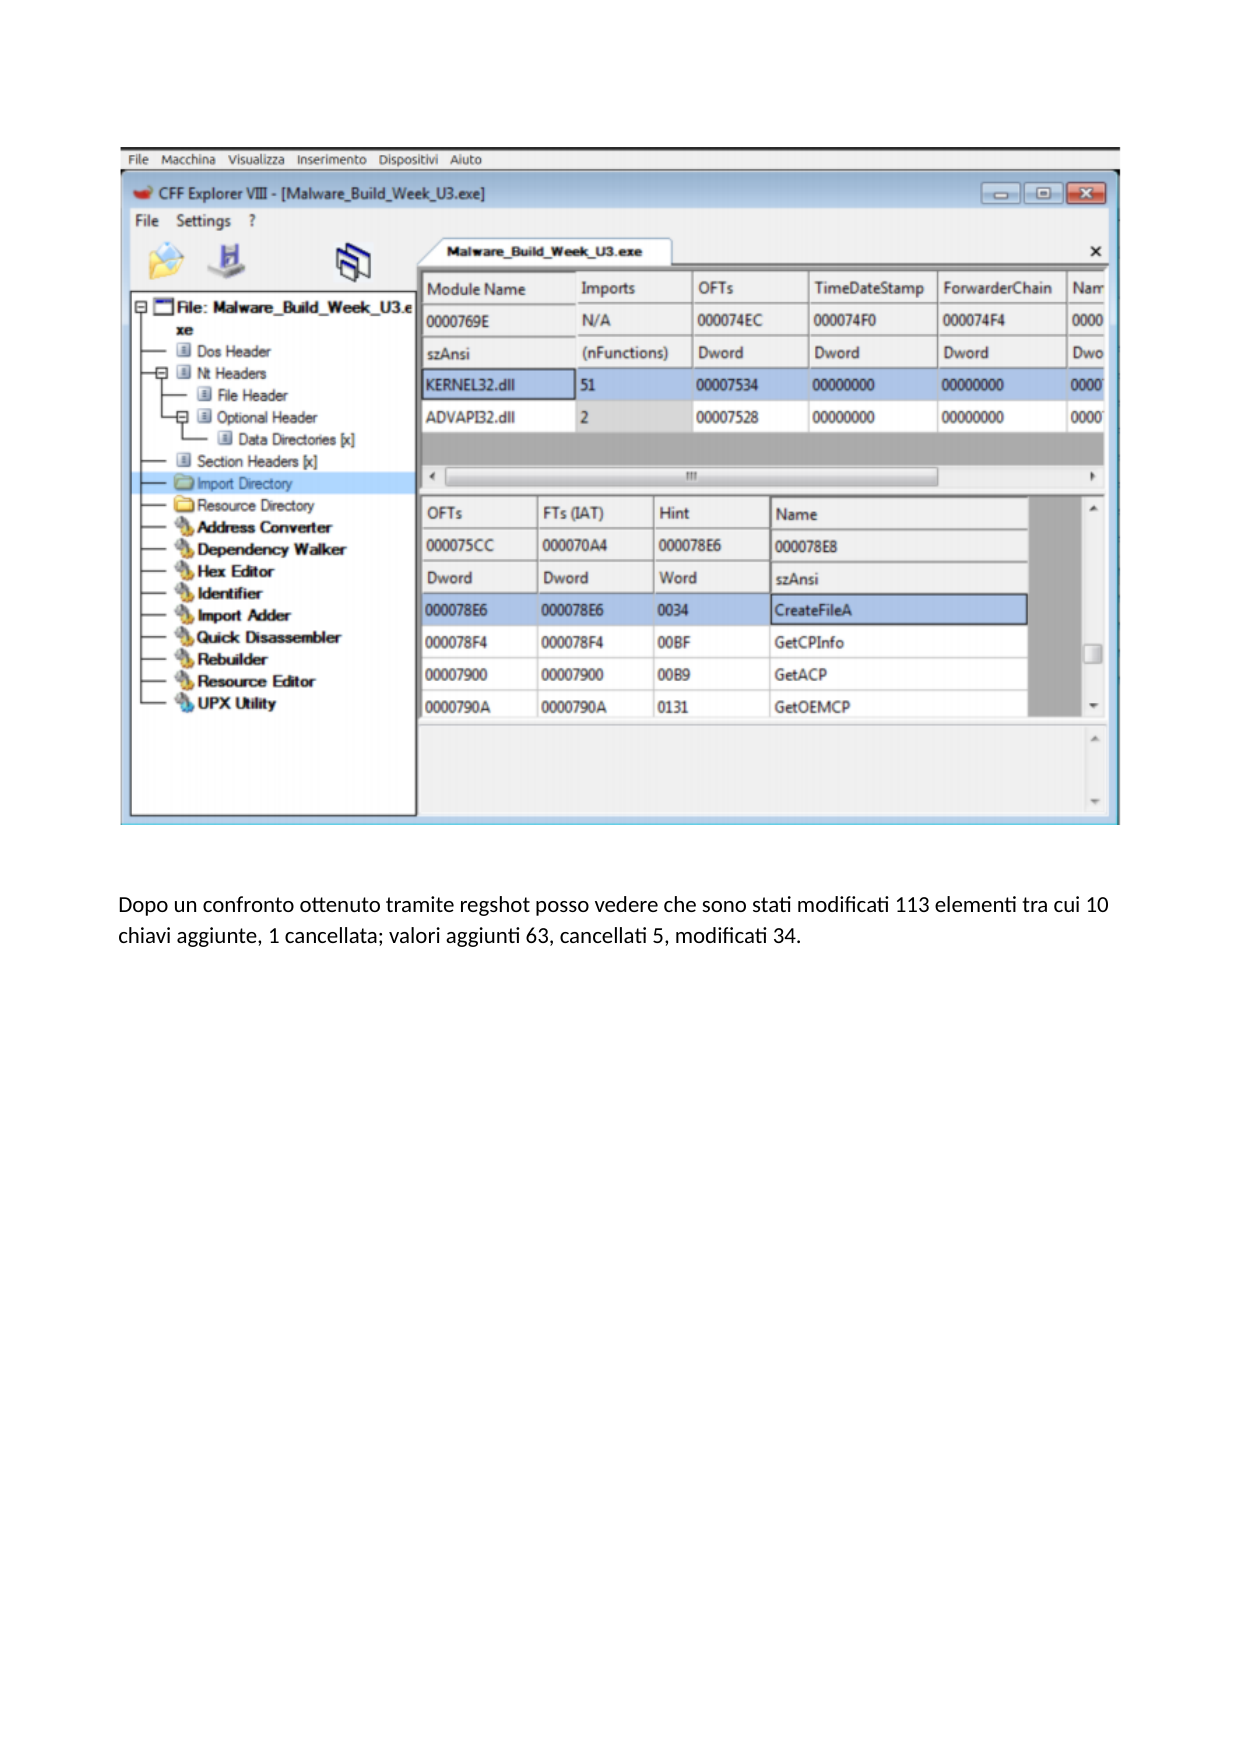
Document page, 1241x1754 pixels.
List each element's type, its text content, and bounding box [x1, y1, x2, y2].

picture [118, 147, 1123, 825]
text Dopo un confronto ottenuto tramite regshot posso vedere che sono stati modificati 113 elementi tra cui 10 chiavi aggiunte, 1 cancellata; valori aggiunti 63, cancellati 5, modificati 34. [118, 891, 1122, 949]
